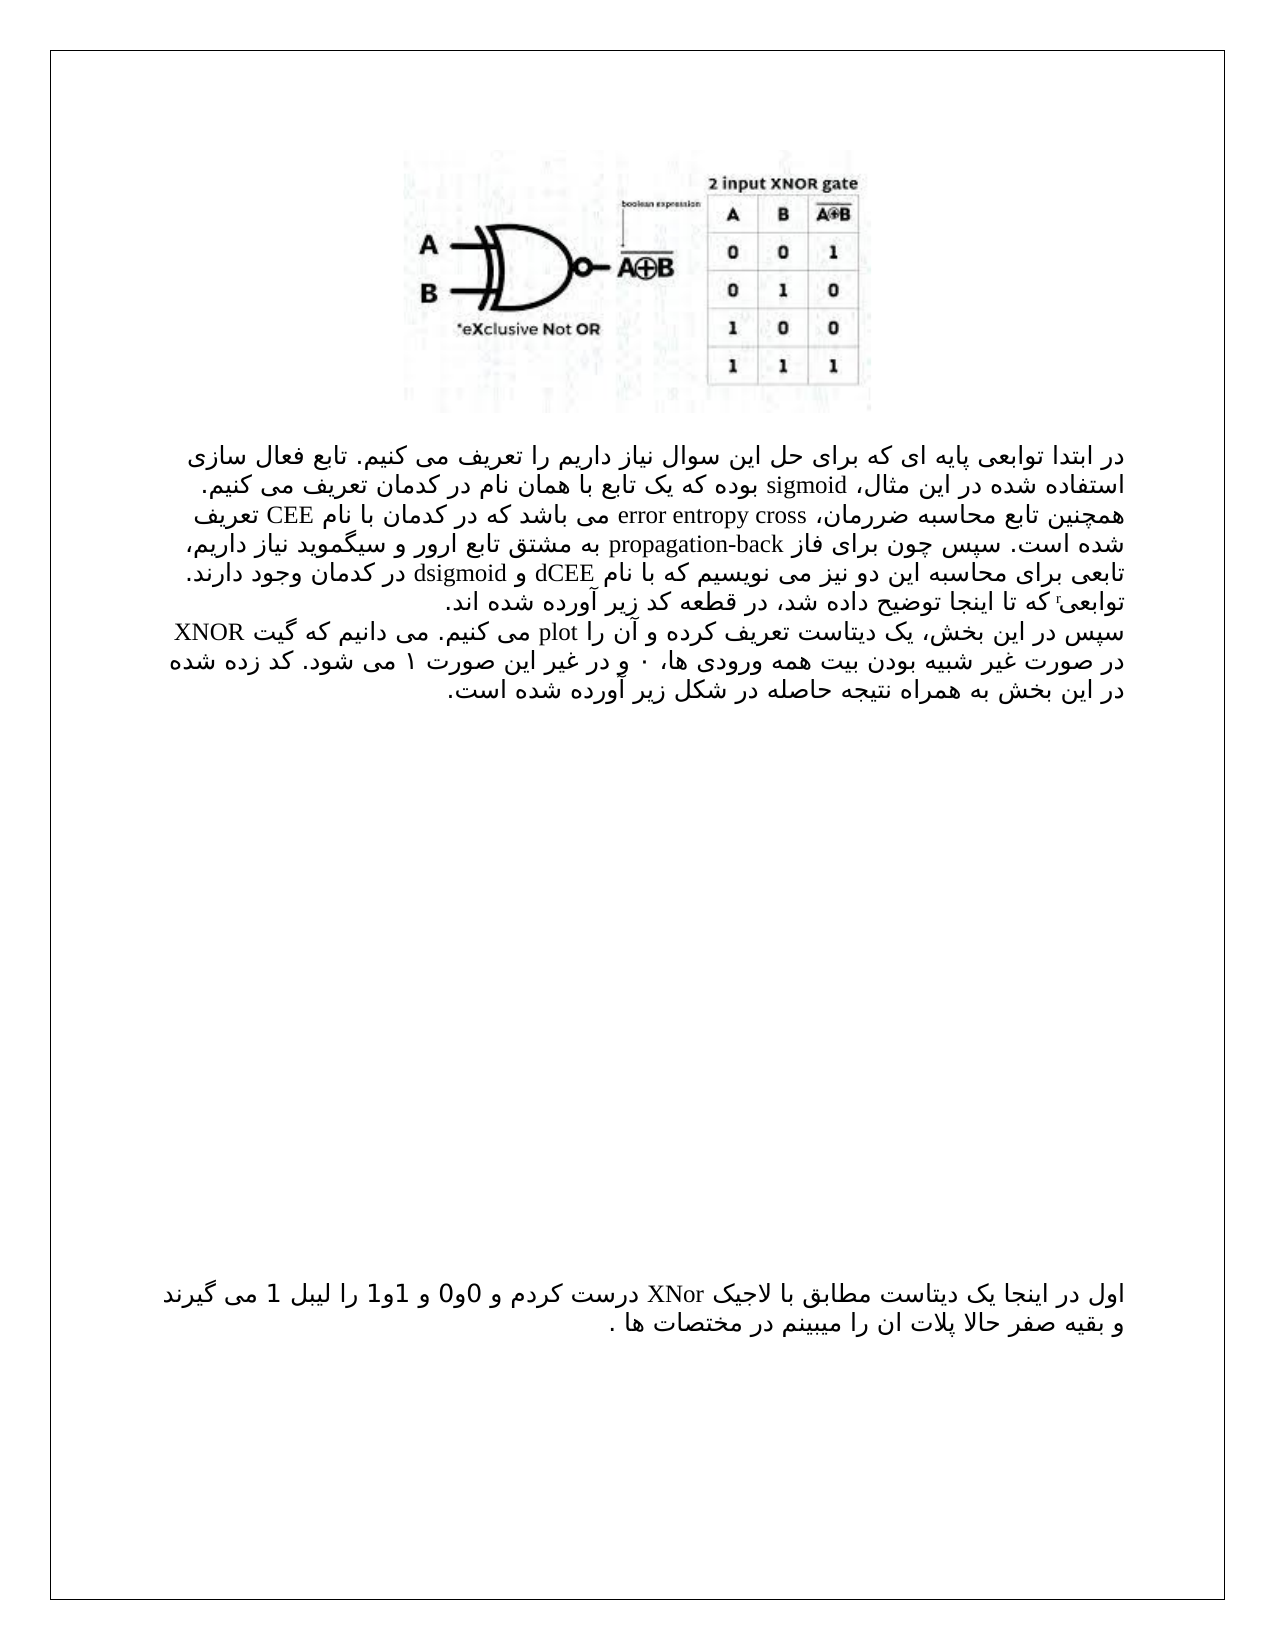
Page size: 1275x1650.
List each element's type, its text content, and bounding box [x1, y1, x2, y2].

picture [403, 150, 872, 413]
text سپس در این بخش، یک دیتاست تعریف کرده و آن را plot می کنیم. می دانیم که گیت XNOR در صورت غیر شبیه بودن بیت همه ورودی ها، ۰ و در غیر این صورت ۱ می شود. کد زده شده در این بخش به همراه نتیجه حاصله در شکل زیر آورده شده است. [150, 617, 1125, 704]
text اول در اینجا یک دیتاست مطابق با لاجیک XNor درست کردم و 0و0 و 1و1 را لیبل 1 می گیرند و بقیه صفر حالا پلات ان را میبینم در مختصات ها . [150, 1279, 1125, 1338]
text در ابتدا توابعی پایه ای که برای حل این سوال نیاز داریم را تعریف می کنیم. تابع فعال سازی استفاده شده در این مثال، sigmoid بوده که یک تابع با همان نام در کدمان تعریف می کنیم. همچنین تابع محاسبه ضررمان، error entropy cross می باشد که در کدمان با نام CEE تعریف شده است. سپس چون برای فاز propagation-back به مشتق تابع ارور و سیگموید نیاز داریم، تابعی برای محاسبه این دو نیز می نویسیم که با نام dCEE و dsigmoid در کدمان وجود دارند. توابعیͬ که تا اینجا توضیح داده شد، در قطعه کد زیر آورده شدە اند. [150, 441, 1125, 617]
